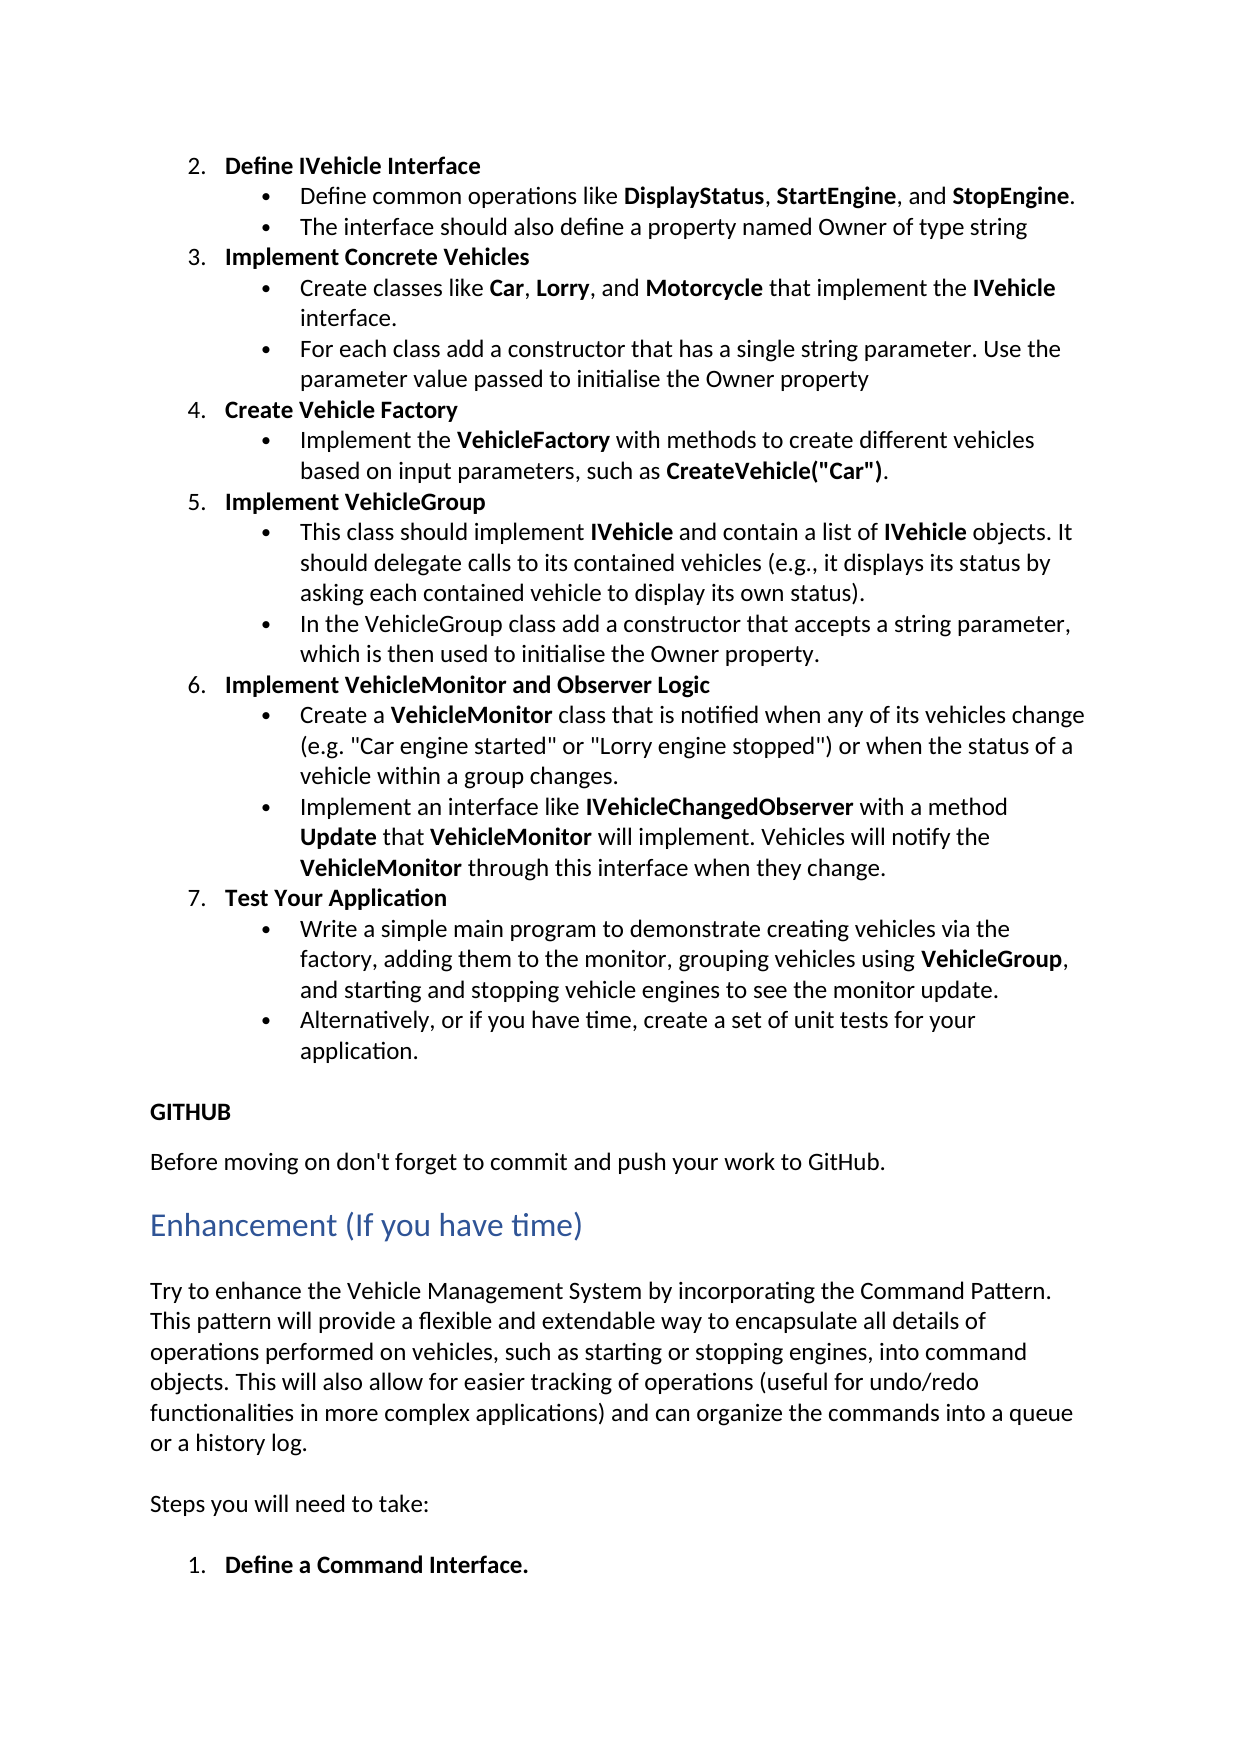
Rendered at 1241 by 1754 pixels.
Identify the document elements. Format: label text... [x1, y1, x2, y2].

list Implement VehicleMonitor and Observer Logic [187, 669, 1090, 699]
list Implement VehicleGroup [187, 486, 1090, 516]
list Implement Concrete Vehicles [187, 242, 1090, 272]
subtitle Enhancement (If you have time) [150, 1204, 1090, 1244]
list Define a Command Interface. [187, 1549, 1090, 1580]
text Before moving on don't forget to commit and push your work to GitHub. [150, 1146, 1090, 1176]
list Implement the VehicleFactory with methods to create different vehicles based on input parameters, such as CreateVehicle("Car"). [262, 425, 1090, 486]
list Define common operations like DisplayStatus, StartEngine, and StopEngine. [262, 181, 1090, 211]
text GITHUB [150, 1096, 1090, 1127]
list For each class add a constructor that has a single string parameter. Use the parameter value passed to initialise the Owner property [262, 333, 1090, 394]
list Test Your Application [187, 882, 1090, 913]
list The interface should also define a property named Owner of type string [262, 211, 1090, 242]
list Create Vehicle Factory [187, 394, 1090, 425]
list Implement an interface like IVehicleChangedObserver with a method Update that VehicleMonitor will implement. Vehicles will notify the VehicleMonitor through this interface when they change. [262, 791, 1090, 882]
list In the VehicleGroup class add a constructor that accepts a string parameter, which is then used to initialise the Owner property. [262, 608, 1090, 669]
list Write a simple main program to demonstrate creating vehicles via the factory, adding them to the monitor, grouping vehicles using VehicleGroup, and starting and stopping vehicle engines to see the monitor update. [262, 913, 1090, 1004]
list Define IVehicle Interface [187, 150, 1090, 181]
list Alternatively, or if you have time, create a set of unit tests for your application. [262, 1004, 1090, 1066]
list Create a VehicleMonitor class that is notified when any of its vehicles change (e.g. "Car engine started" or "Lorry engine stopped") or when the status of a vehicle within a group changes. [262, 699, 1090, 791]
list Create classes like Car, Lorry, and Motorcycle that implement the IVehicle interface. [262, 272, 1090, 333]
list This class should implement IVehicle and contain a list of IVehicle objects. It should delegate calls to its contained vehicles (e.g., it displays its status by asking each contained vehicle to display its own status). [262, 516, 1090, 608]
text Try to enhance the Vehicle Management System by incorporating the Command Pattern. This pattern will provide a flexible and extendable way to encapsulate all details of operations performed on vehicles, such as starting or stopping engines, into command objects. This will also allow for easier tracking of operations (useful for undo/redo functionalities in more complex applications) and can organize the commands into a queue or a history log. [150, 1275, 1090, 1458]
text Steps you will need to take: [150, 1488, 1090, 1519]
